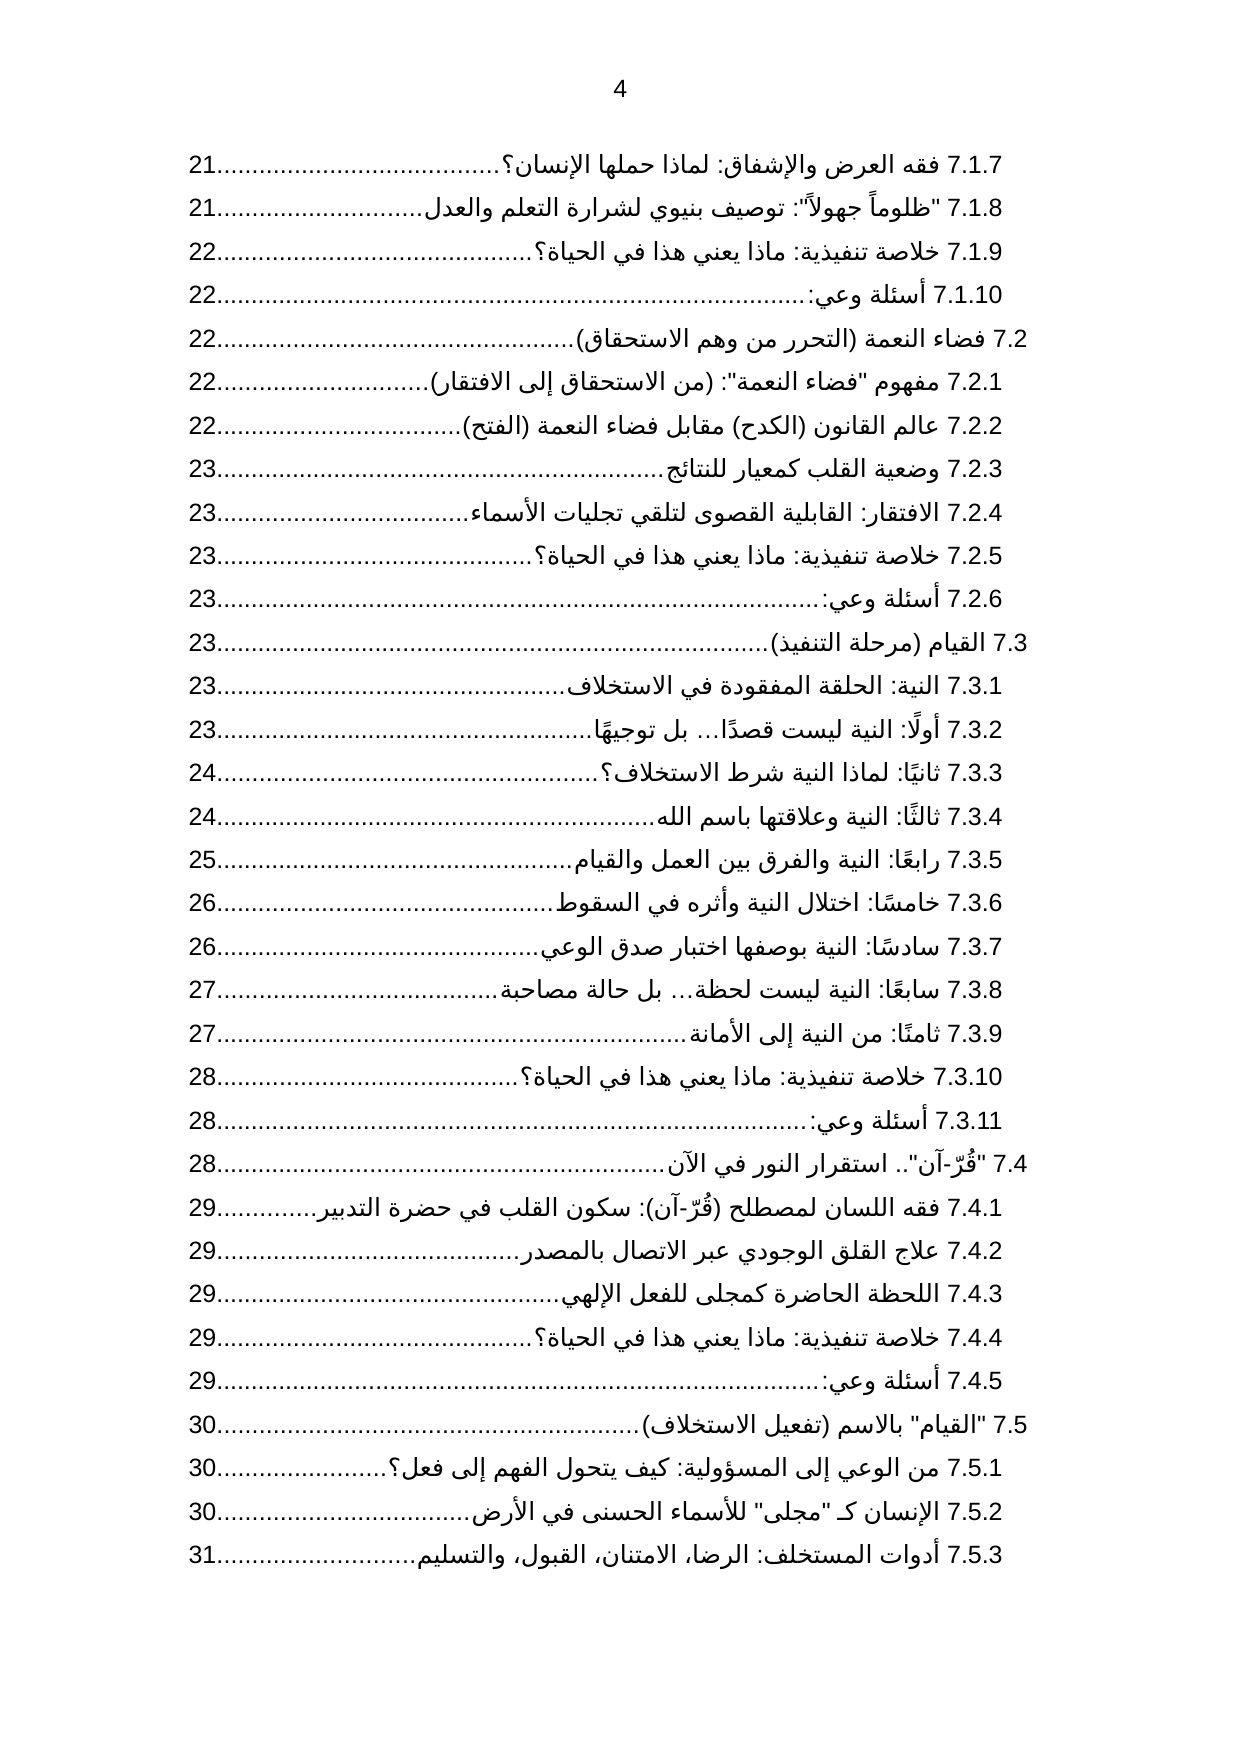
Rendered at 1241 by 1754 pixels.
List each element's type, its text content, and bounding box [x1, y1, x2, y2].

text 7.5 "القيام" بالاسم (تفعيل الاستخلاف) 30 [187, 1410, 1028, 1438]
text 7.3.6 خامسًا: اختلال النية وأثره في السقوط 26 [187, 888, 1003, 917]
text 7.3.10 خلاصة تنفيذية: ماذا يعني هذا في الحياة؟ 28 [187, 1062, 1003, 1091]
text 7.3.3 ثانيًا: لماذا النية شرط الاستخلاف؟ 24 [187, 758, 1003, 787]
text 7.3.1 النية: الحلقة المفقودة في الاستخلاف 23 [187, 671, 1003, 700]
text 7.3.7 سادسًا: النية بوصفها اختبار صدق الوعي 26 [187, 932, 1003, 961]
text 7.3.9 ثامنًا: من النية إلى الأمانة 27 [187, 1019, 1003, 1047]
text 7.5.3 أدوات المستخلف: الرضا، الامتنان، القبول، والتسليم 31 [187, 1540, 1003, 1569]
text 7.3.11 أسئلة وعي: 28 [187, 1106, 1003, 1134]
text 7.2.1 مفهوم "فضاء النعمة": (من الاستحقاق إلى الافتقار) 22 [187, 367, 1003, 396]
text 7.3 القيام (مرحلة التنفيذ) 23 [187, 628, 1028, 657]
text 7.5.2 الإنسان كـ "مجلى" للأسماء الحسنى في الأرض 30 [187, 1497, 1003, 1525]
text 7.3.8 سابعًا: النية ليست لحظة… بل حالة مصاحبة 27 [187, 975, 1003, 1004]
text 7.2 فضاء النعمة (التحرر من وهم الاستحقاق) 22 [187, 324, 1028, 352]
text 7.4.5 أسئلة وعي: 29 [187, 1366, 1003, 1395]
text 7.4.1 فقه اللسان لمصطلح (قُرّ-آن): سكون القلب في حضرة التدبير 29 [187, 1192, 1003, 1221]
text 7.2.5 خلاصة تنفيذية: ماذا يعني هذا في الحياة؟ 23 [187, 541, 1003, 570]
text 7.5.1 من الوعي إلى المسؤولية: كيف يتحول الفهم إلى فعل؟ 30 [187, 1453, 1003, 1482]
text 7.2.6 أسئلة وعي: 23 [187, 584, 1003, 613]
text 7.3.4 ثالثًا: النية وعلاقتها باسم الله 24 [187, 802, 1003, 830]
text 7.1.10 أسئلة وعي: 22 [187, 280, 1003, 309]
text 7.1.9 خلاصة تنفيذية: ماذا يعني هذا في الحياة؟ 22 [187, 237, 1003, 266]
text 7.2.3 وضعية القلب كمعيار للنتائج 23 [187, 454, 1003, 483]
text 7.2.4 الافتقار: القابلية القصوى لتلقي تجليات الأسماء 23 [187, 497, 1003, 526]
text 7.4.4 خلاصة تنفيذية: ماذا يعني هذا في الحياة؟ 29 [187, 1323, 1003, 1352]
text 7.4.2 علاج القلق الوجودي عبر الاتصال بالمصدر 29 [187, 1236, 1003, 1265]
text 7.3.5 رابعًا: النية والفرق بين العمل والقيام 25 [187, 845, 1003, 874]
text 7.2.2 عالم القانون (الكدح) مقابل فضاء النعمة (الفتح) 22 [187, 411, 1003, 439]
text 7.4.3 اللحظة الحاضرة كمجلى للفعل الإلهي 29 [187, 1279, 1003, 1308]
text 7.1.8 "ظلوماً جهولاً": توصيف بنيوي لشرارة التعلم والعدل 21 [187, 193, 1003, 222]
text 7.1.7 فقه العرض والإشفاق: لماذا حملها الإنسان؟ 21 [187, 150, 1003, 179]
text 7.4 "قُرّ-آن".. استقرار النور في الآن 28 [187, 1149, 1028, 1178]
text 7.3.2 أولًا: النية ليست قصدًا… بل توجيهًا 23 [187, 715, 1003, 743]
